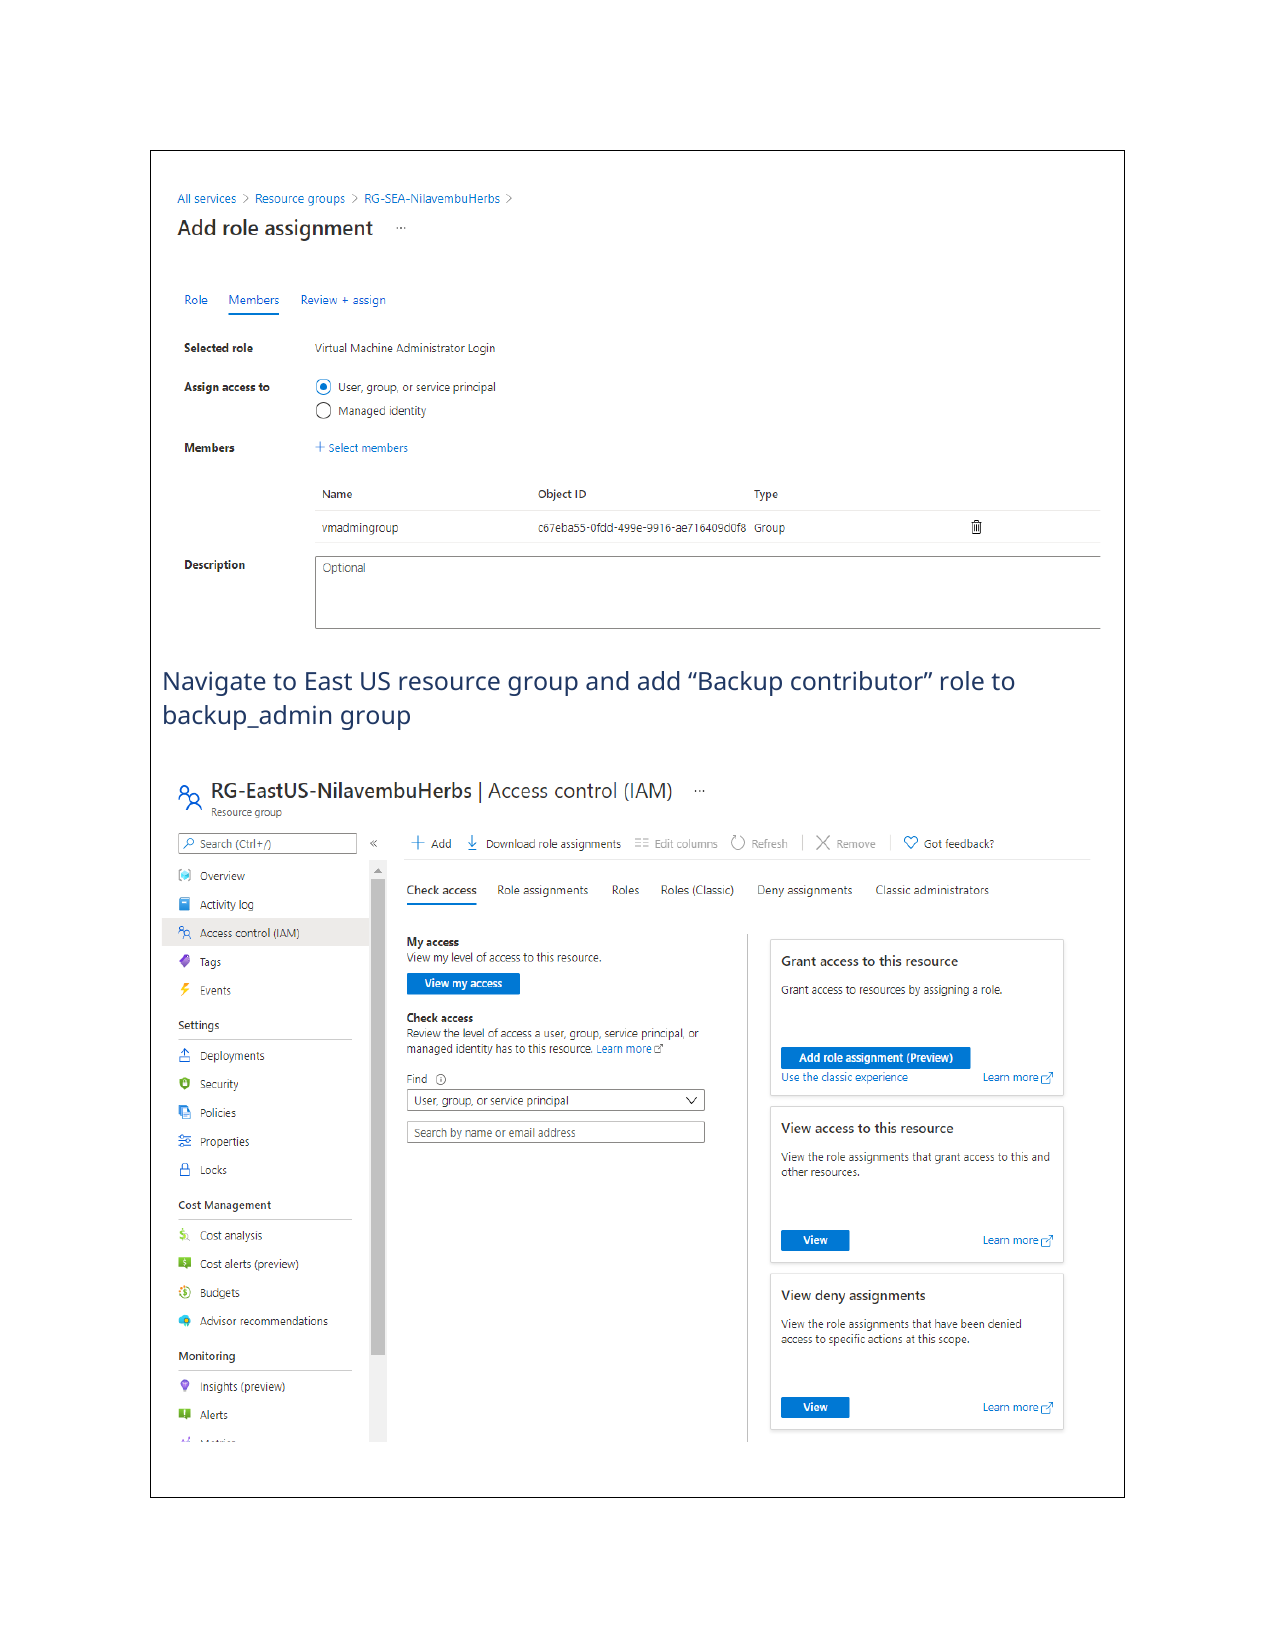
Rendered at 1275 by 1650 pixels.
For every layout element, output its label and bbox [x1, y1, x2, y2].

picture [161, 186, 1101, 660]
picture [161, 767, 1091, 1442]
table_header [151, 151, 1124, 1497]
